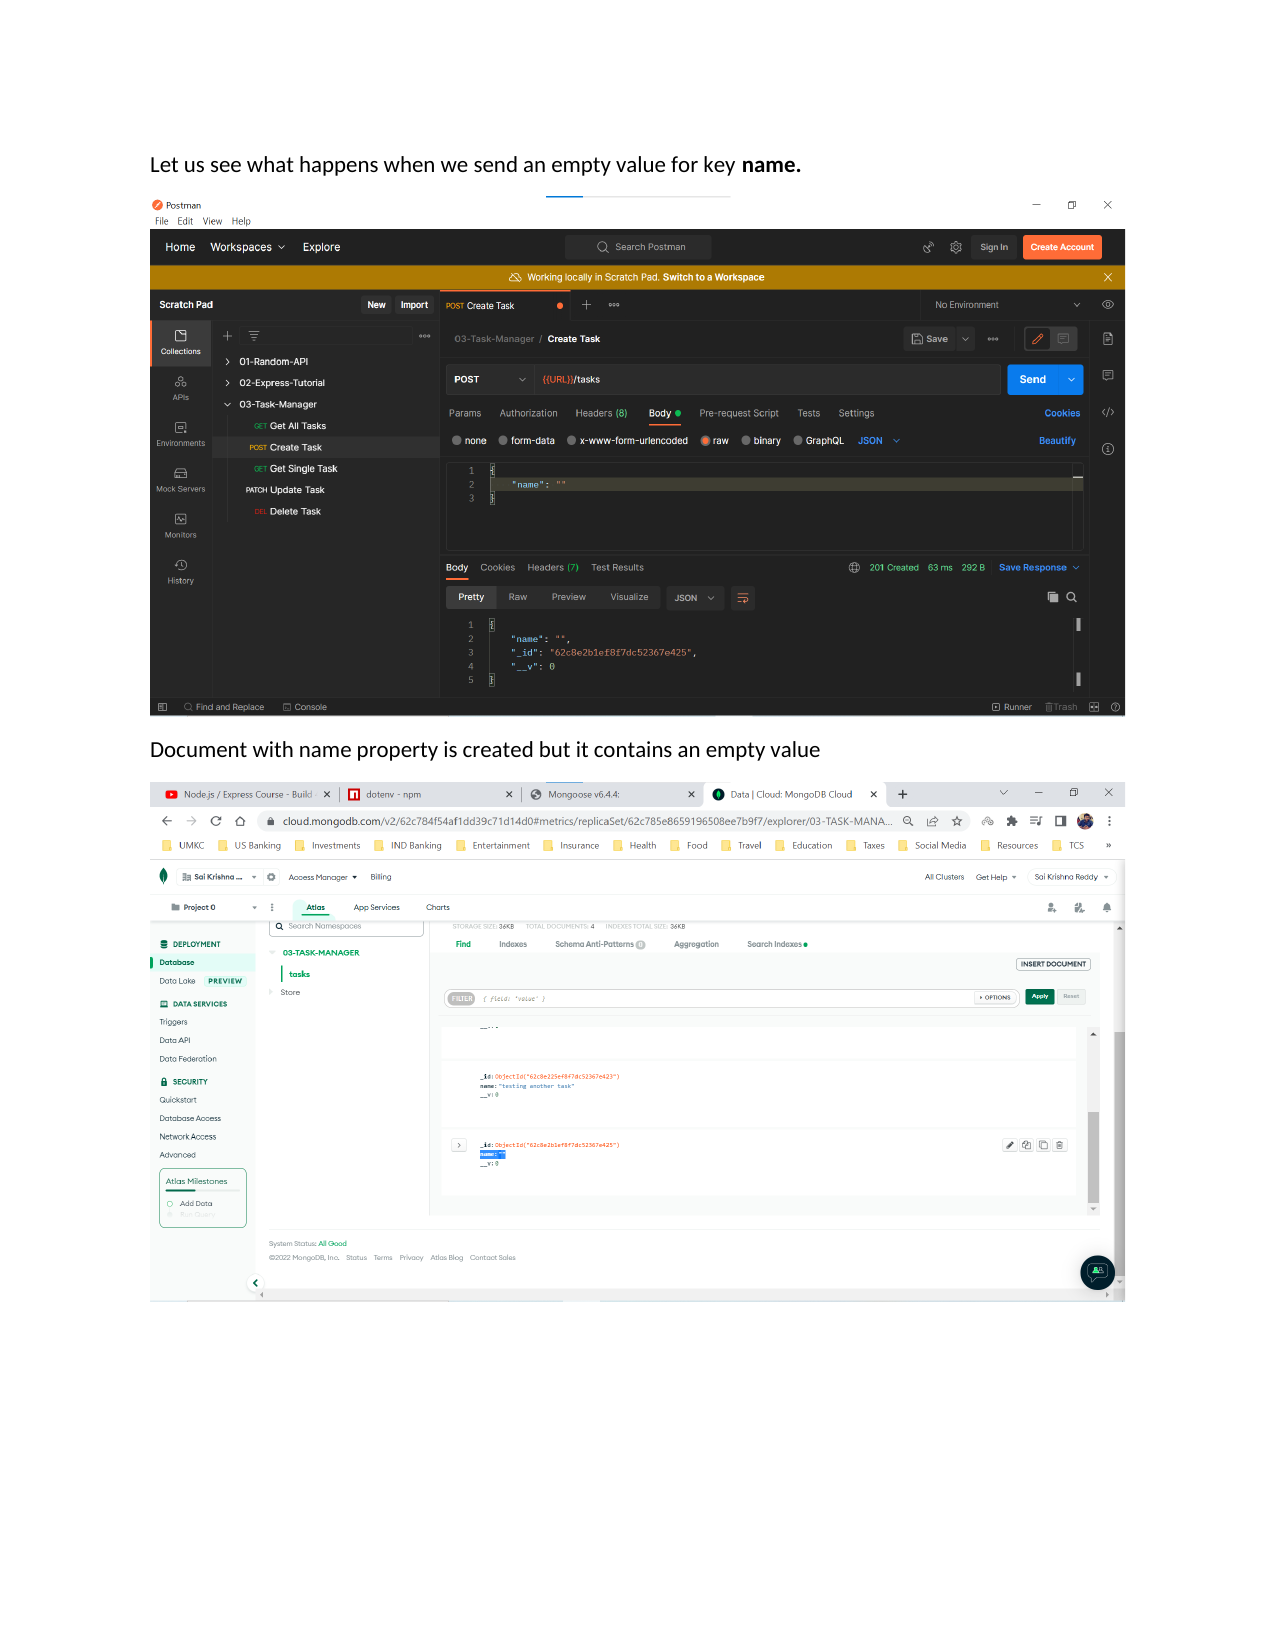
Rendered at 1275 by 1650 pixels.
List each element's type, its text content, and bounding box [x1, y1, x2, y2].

text Let us see what happens when we send an empty value for key name. [150, 150, 1125, 178]
picture [150, 196, 1125, 717]
text Document with name property is created but it contains an empty value [150, 735, 1125, 763]
picture [150, 782, 1125, 1302]
